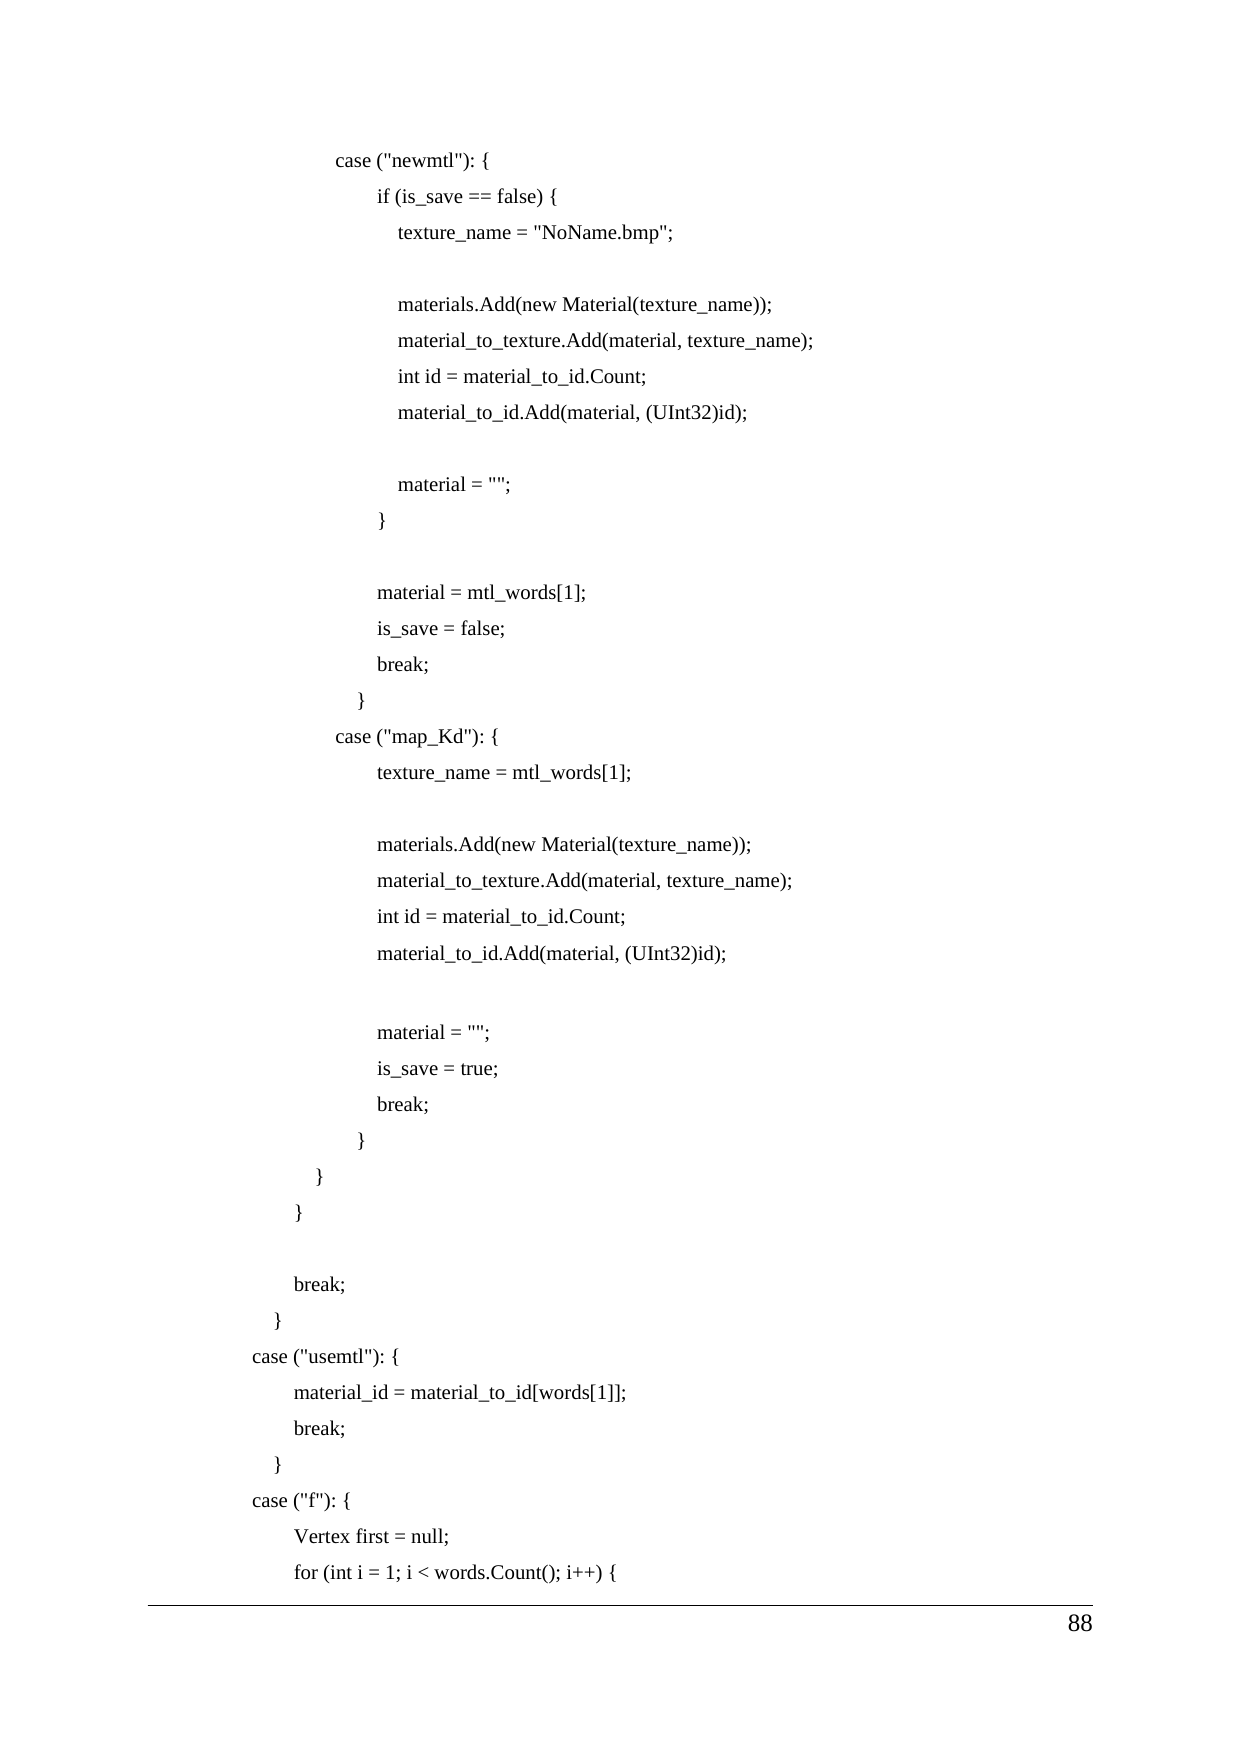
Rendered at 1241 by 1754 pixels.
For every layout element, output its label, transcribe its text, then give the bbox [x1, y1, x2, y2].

text case ("f"): { [148, 1488, 1093, 1512]
text case ("newmtl"): { [148, 148, 1093, 172]
text break; [148, 652, 1093, 676]
text material_to_texture.Add(material, texture_name); [148, 868, 1093, 892]
text break; [148, 1092, 1093, 1116]
text texture_name = mtl_words[1]; [148, 760, 1093, 784]
text material_to_texture.Add(material, texture_name); [148, 328, 1093, 352]
text material = ""; [148, 472, 1093, 496]
text case ("map_Kd"): { [148, 724, 1093, 748]
text material = ""; [148, 1020, 1093, 1044]
text } [148, 688, 1093, 712]
text int id = material_to_id.Count; [148, 904, 1093, 928]
text materials.Add(new Material(texture_name)); [148, 832, 1093, 856]
text } [148, 508, 1093, 532]
text int id = material_to_id.Count; [148, 364, 1093, 388]
text break; [148, 1416, 1093, 1440]
text material_id = material_to_id[words[1]]; [148, 1380, 1093, 1404]
text material_to_id.Add(material, (UInt32)id); [148, 400, 1093, 424]
text if (is_save == false) { [148, 184, 1093, 208]
text } [148, 1200, 1093, 1224]
text material_to_id.Add(material, (UInt32)id); [148, 941, 1093, 964]
text } [148, 1164, 1093, 1188]
text texture_name = "NoName.bmp"; [148, 220, 1093, 244]
text } [148, 1308, 1093, 1332]
text is_save = false; [148, 616, 1093, 640]
text } [148, 1128, 1093, 1152]
text materials.Add(new Material(texture_name)); [148, 292, 1093, 316]
text } [148, 1452, 1093, 1476]
text break; [148, 1272, 1093, 1296]
text Vertex first = null; [148, 1524, 1093, 1548]
text material = mtl_words[1]; [148, 580, 1093, 604]
text for (int i = 1; i < words.Count(); i++) { [148, 1560, 1093, 1584]
text is_save = true; [148, 1056, 1093, 1080]
text case ("usemtl"): { [148, 1344, 1093, 1368]
